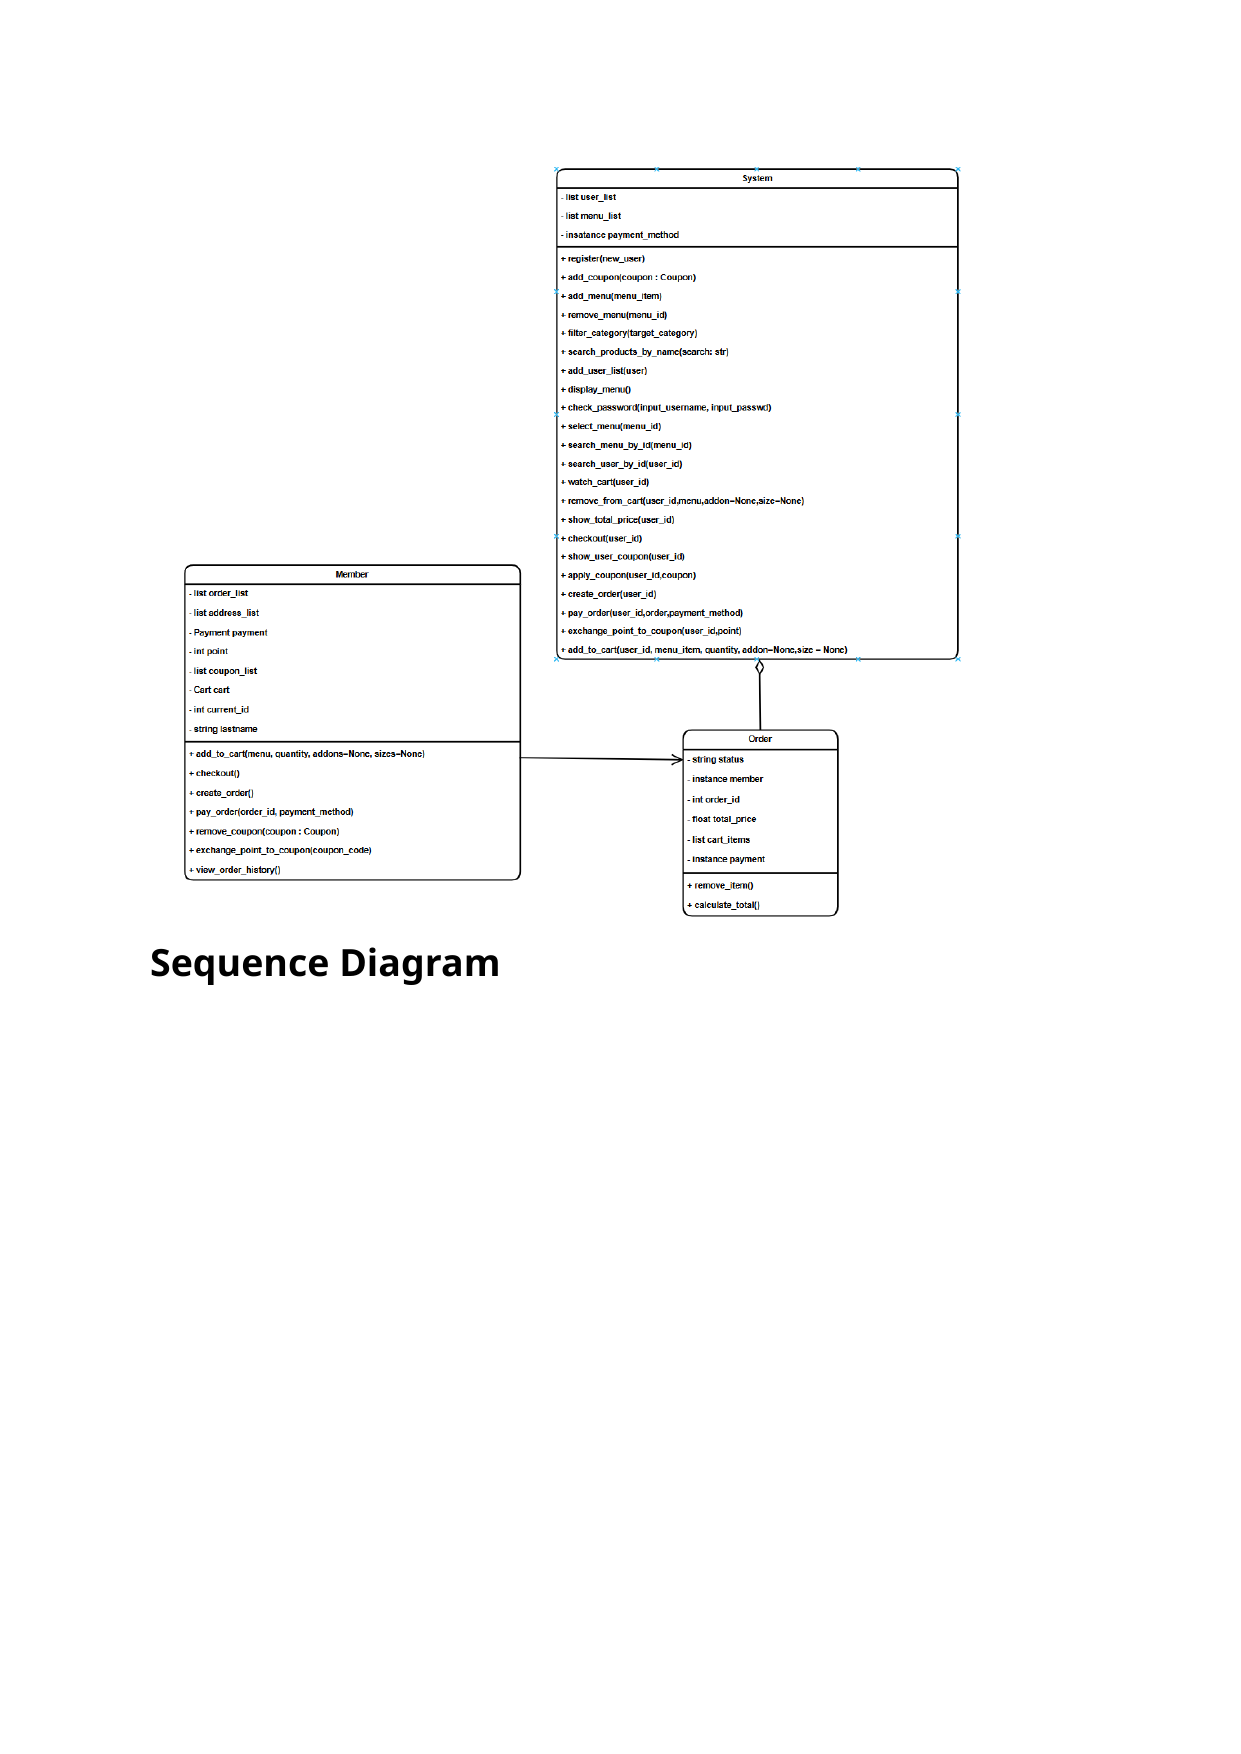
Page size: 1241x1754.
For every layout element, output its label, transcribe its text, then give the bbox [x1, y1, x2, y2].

text Sequence Diagram [150, 936, 1090, 987]
picture [150, 150, 1005, 920]
